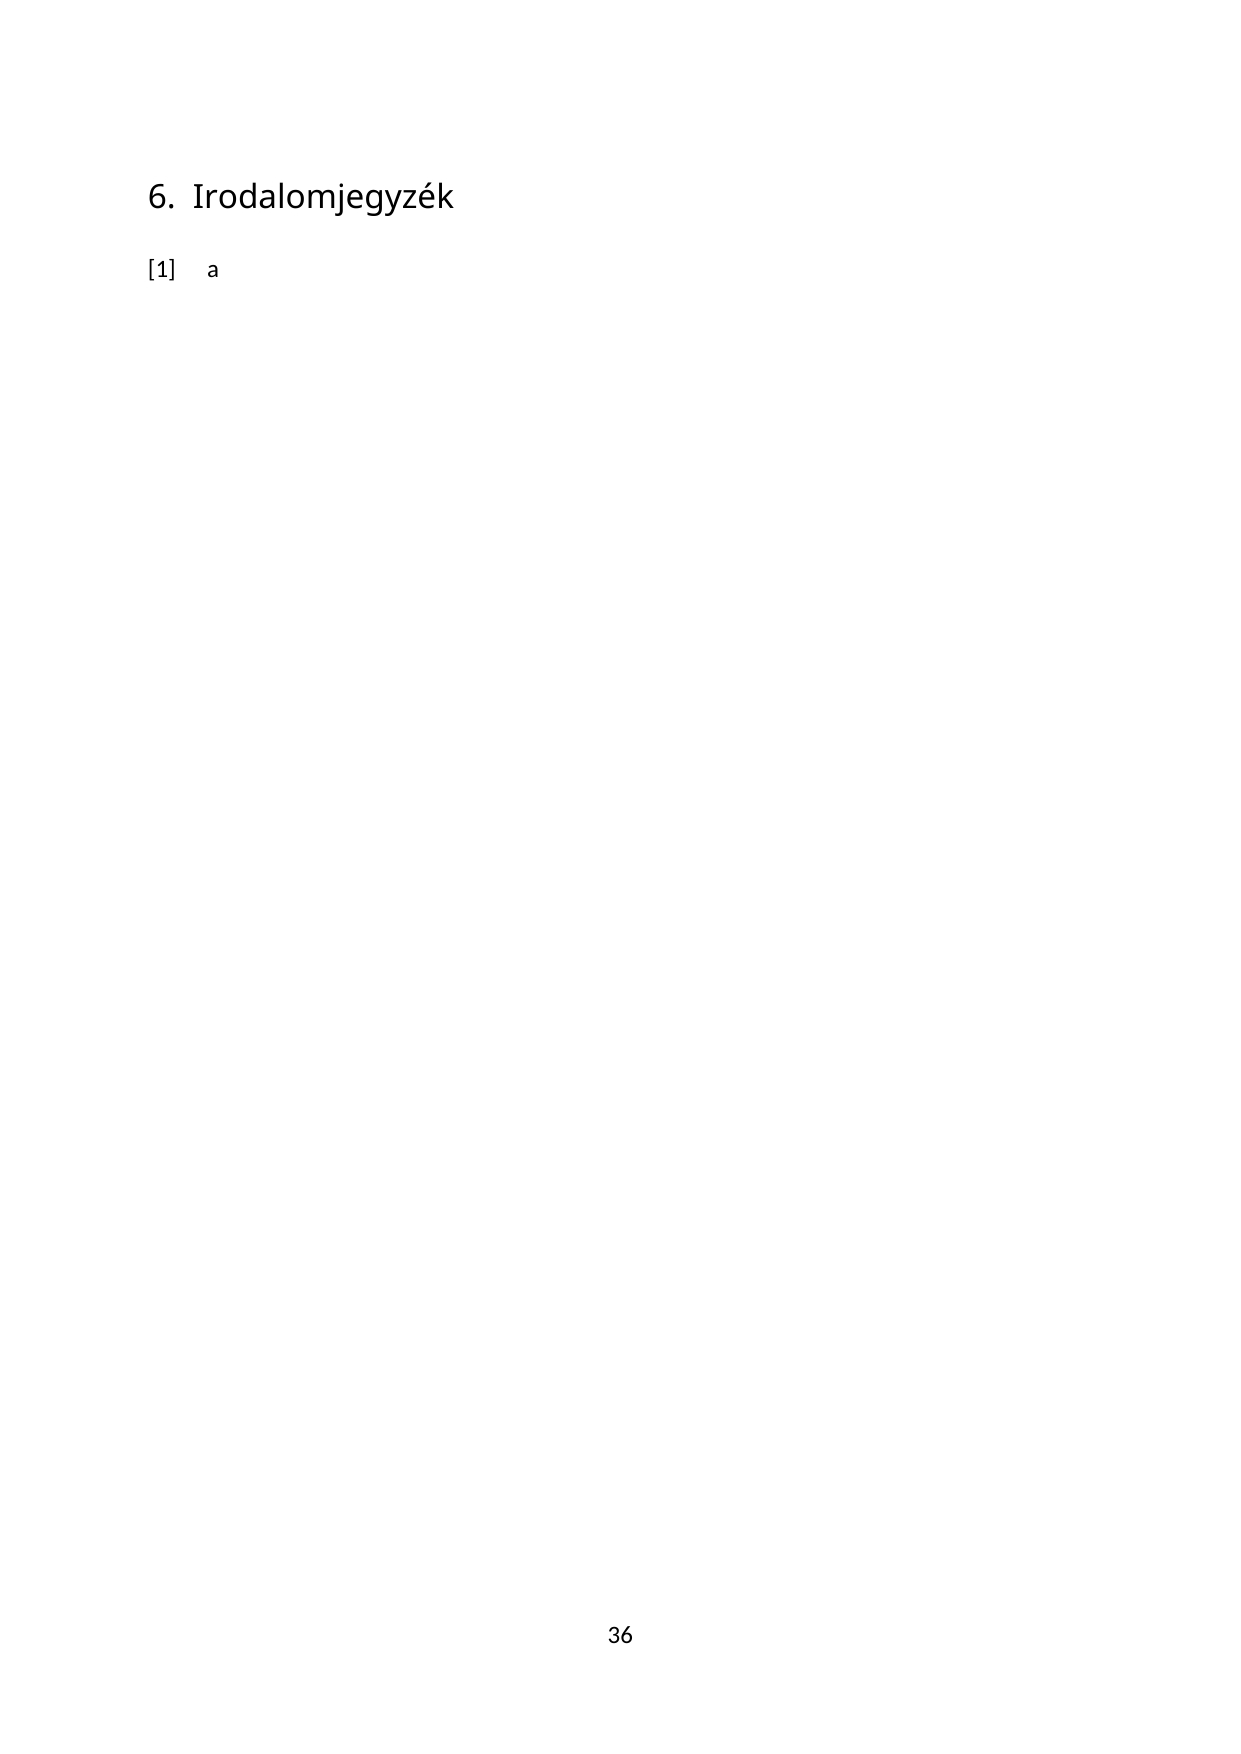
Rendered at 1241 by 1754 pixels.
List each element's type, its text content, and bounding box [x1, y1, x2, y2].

subtitle Irodalomjegyzék [148, 173, 1092, 218]
list a [148, 253, 1092, 284]
